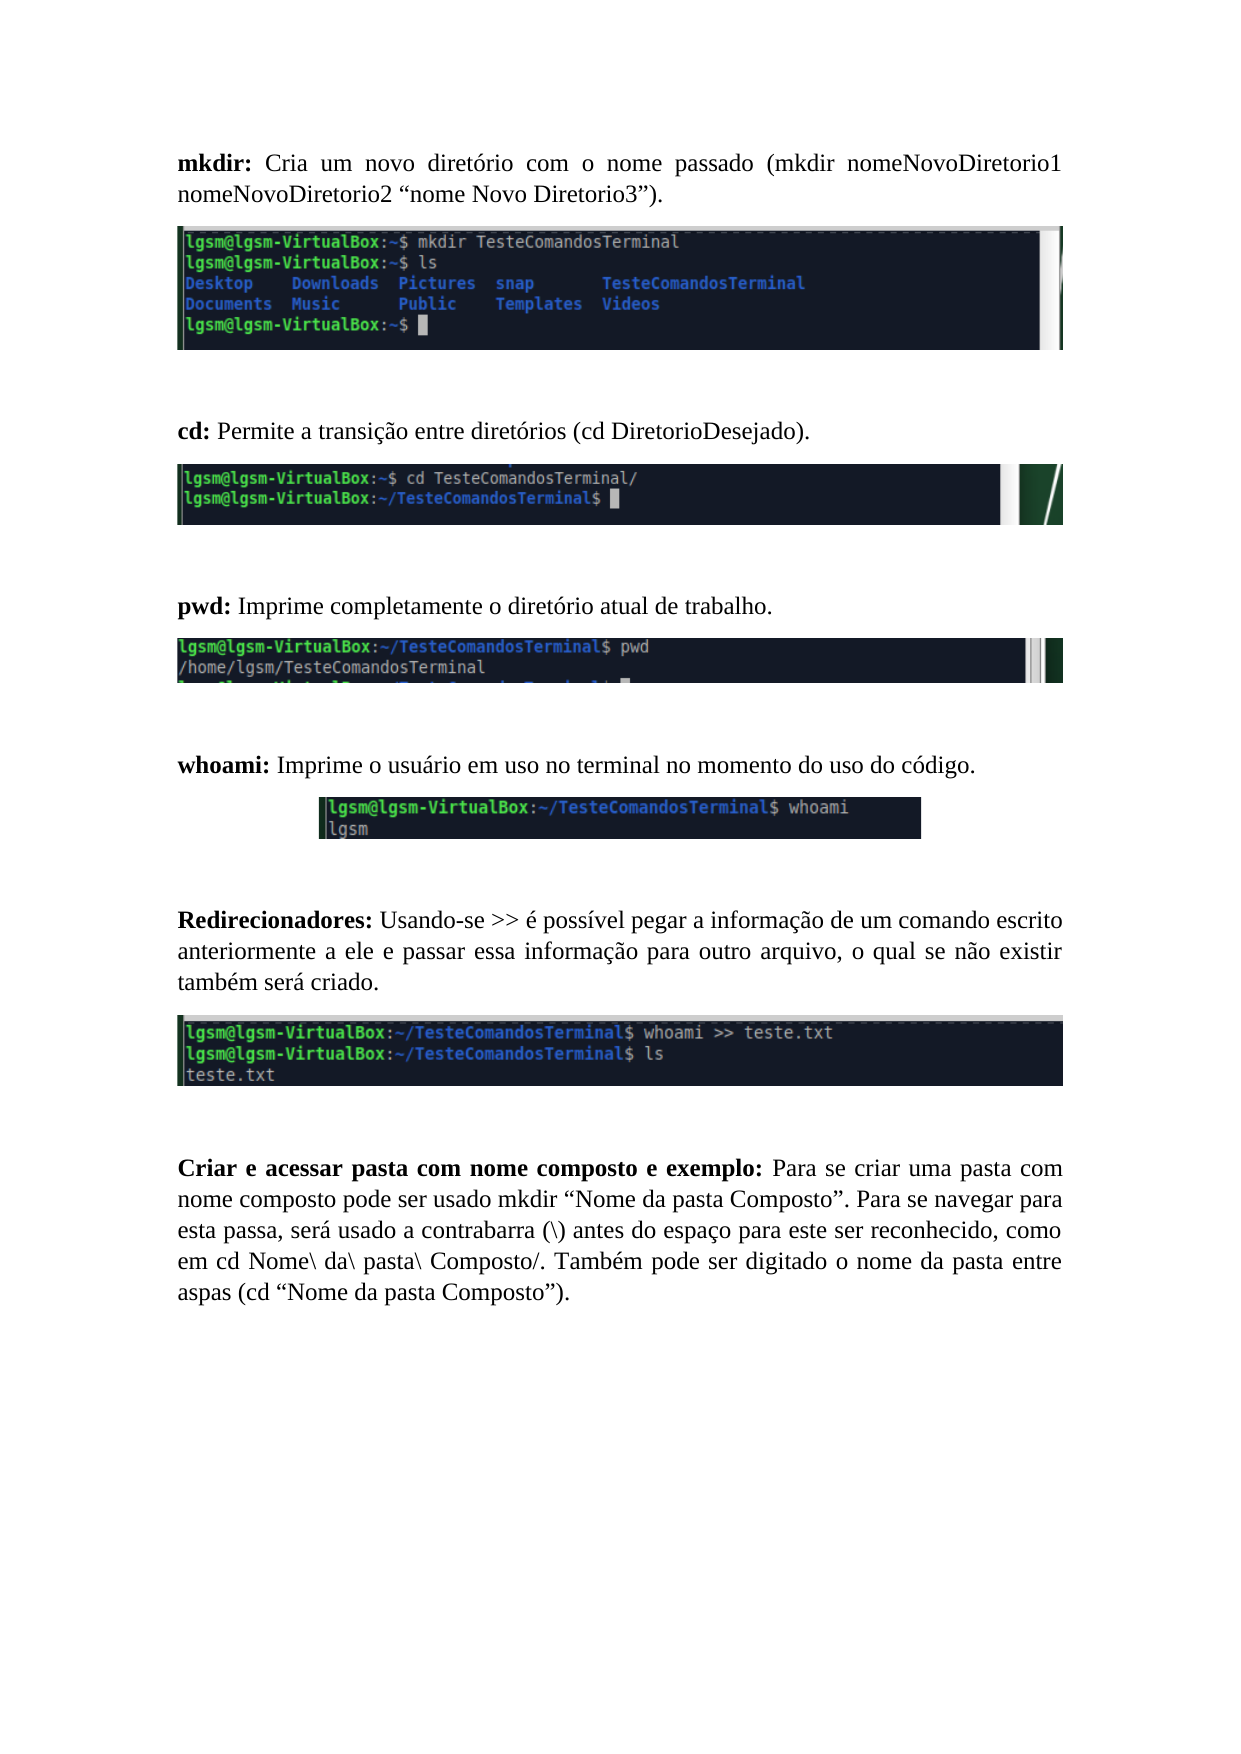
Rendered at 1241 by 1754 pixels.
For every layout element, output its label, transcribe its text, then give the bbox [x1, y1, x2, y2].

picture [318, 797, 922, 839]
picture [177, 226, 1063, 350]
picture [177, 464, 1063, 525]
picture [177, 1015, 1063, 1086]
text Redirecionadores: Usando-se >> é possível pegar a informação de um comando escrito anteriormente a ele e passar essa informação para outro arquivo, o qual se não existir também será criado. [177, 905, 1063, 996]
text pwd: Imprime completamente o diretório atual de trabalho. [177, 591, 1063, 620]
text Criar e acessar pasta com nome composto e exemplo: Para se criar uma pasta com nome composto pode ser usado mkdir “Nome da pasta Composto”. Para se navegar para esta passa, será usado a contrabarra (\) antes do espaço para este ser reconhecido, como em cd Nome\ da\ pasta\ Composto/. Também pode ser digitado o nome da pasta entre aspas (cd “Nome da pasta Composto”). [177, 1153, 1063, 1306]
text whoami: Imprime o usuário em uso no terminal no momento do uso do código. [177, 750, 1063, 778]
text mkdir: Cria um novo diretório com o nome passado (mkdir nomeNovoDiretorio1 nomeNovoDiretorio2 “nome Novo Diretorio3”). [177, 148, 1063, 207]
text cd: Permite a transição entre diretórios (cd DiretorioDesejado). [177, 416, 1063, 445]
picture [177, 638, 1063, 683]
